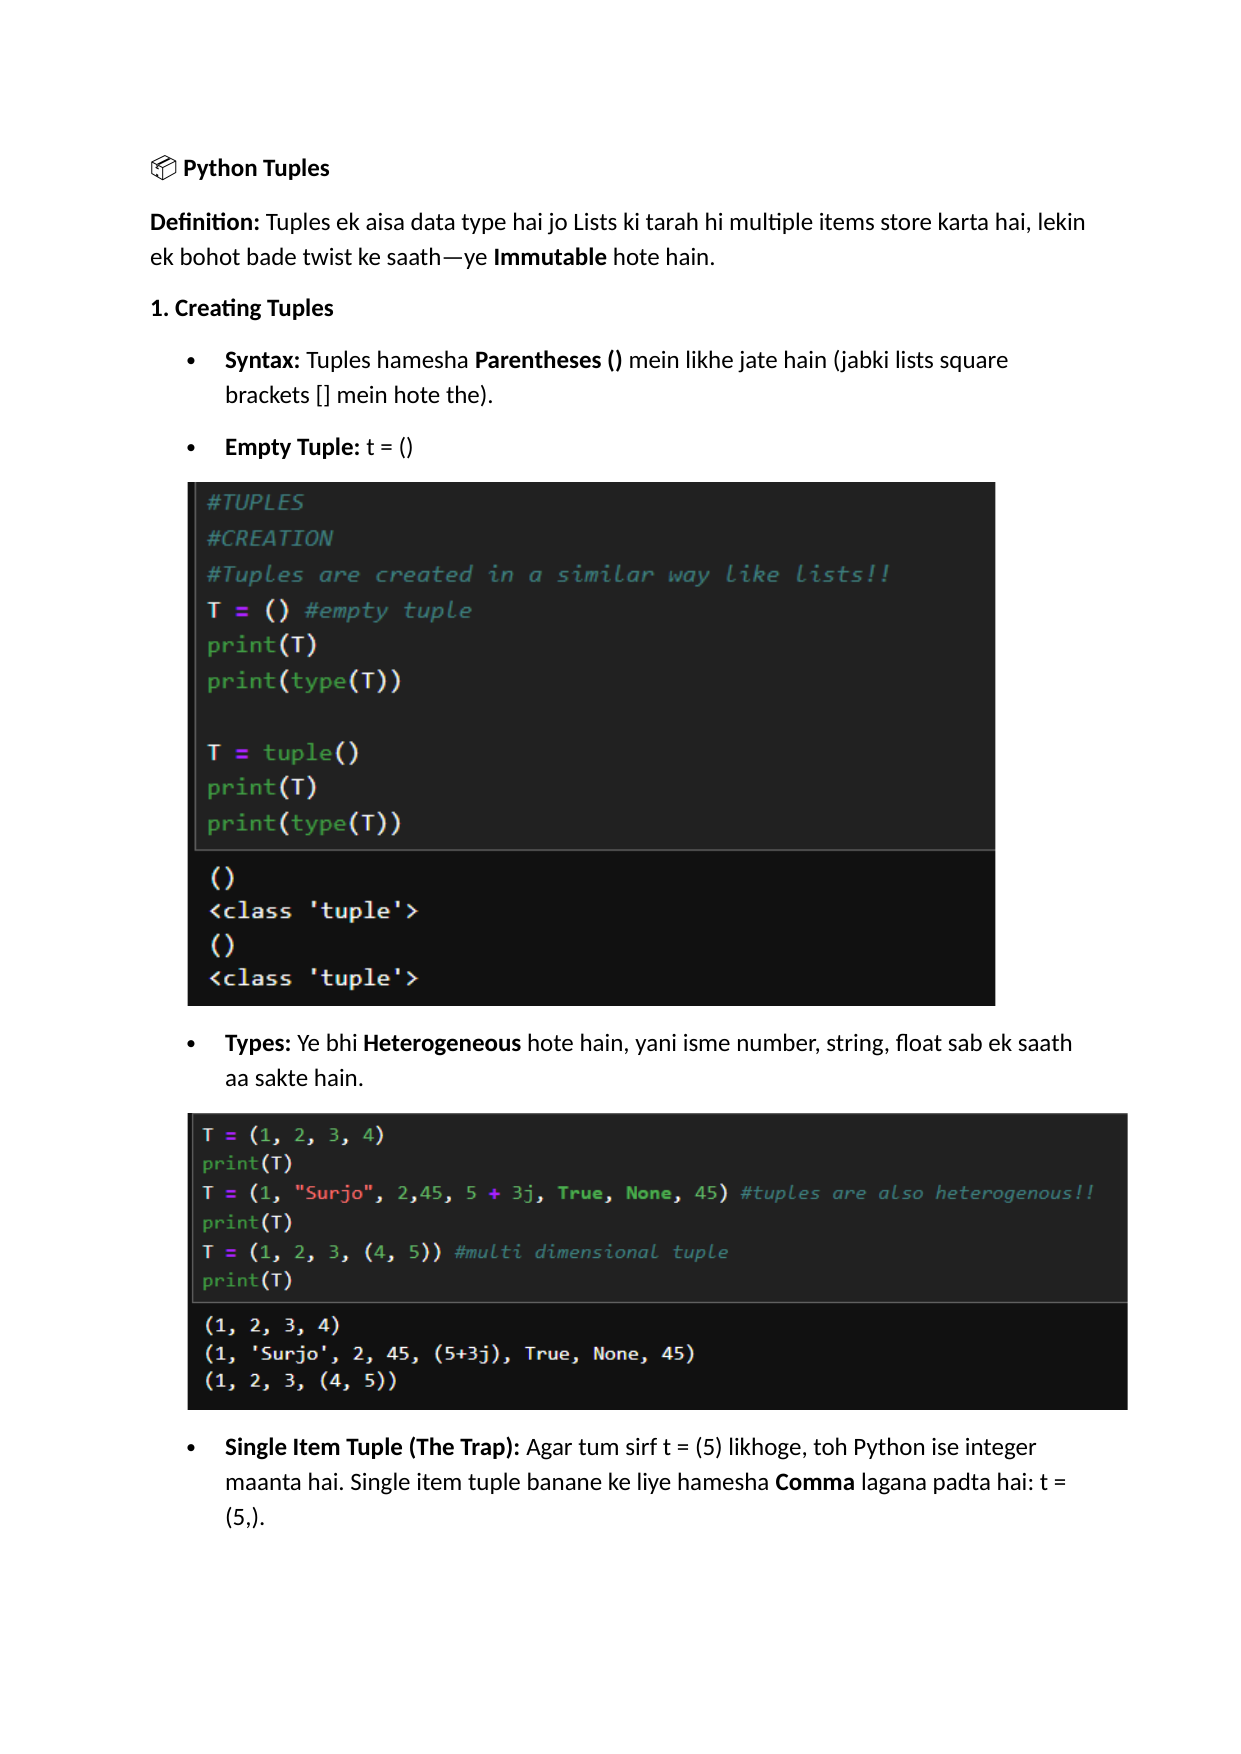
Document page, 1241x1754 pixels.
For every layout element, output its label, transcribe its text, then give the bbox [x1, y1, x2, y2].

list Types: Ye bhi Heterogeneous hote hain, yani isme number, string, float sab ek saath aa sakte hain. [187, 1027, 1090, 1093]
text Definition: Tuples ek aisa data type hai jo Lists ki tarah hi multiple items store karta hai, lekin ek bohot bade twist ke saath—ye Immutable hote hain. [150, 206, 1090, 271]
picture [187, 1113, 1128, 1410]
list Single Item Tuple (The Trap): Agar tum sirf t = (5) likhoge, toh Python ise integer maanta hai. Single item tuple banane ke liye hamesha Comma lagana padta hai: t = (5,). [187, 1431, 1090, 1531]
picture [187, 482, 996, 1006]
list Empty Tuple: t = () [187, 431, 1090, 461]
list Syntax: Tuples hamesha Parentheses () mein likhe jate hain (jabki lists square brackets [] mein hote the). [187, 344, 1090, 410]
text 📦 Python Tuples [150, 150, 1090, 184]
text 1. Creating Tuples [150, 292, 1090, 323]
